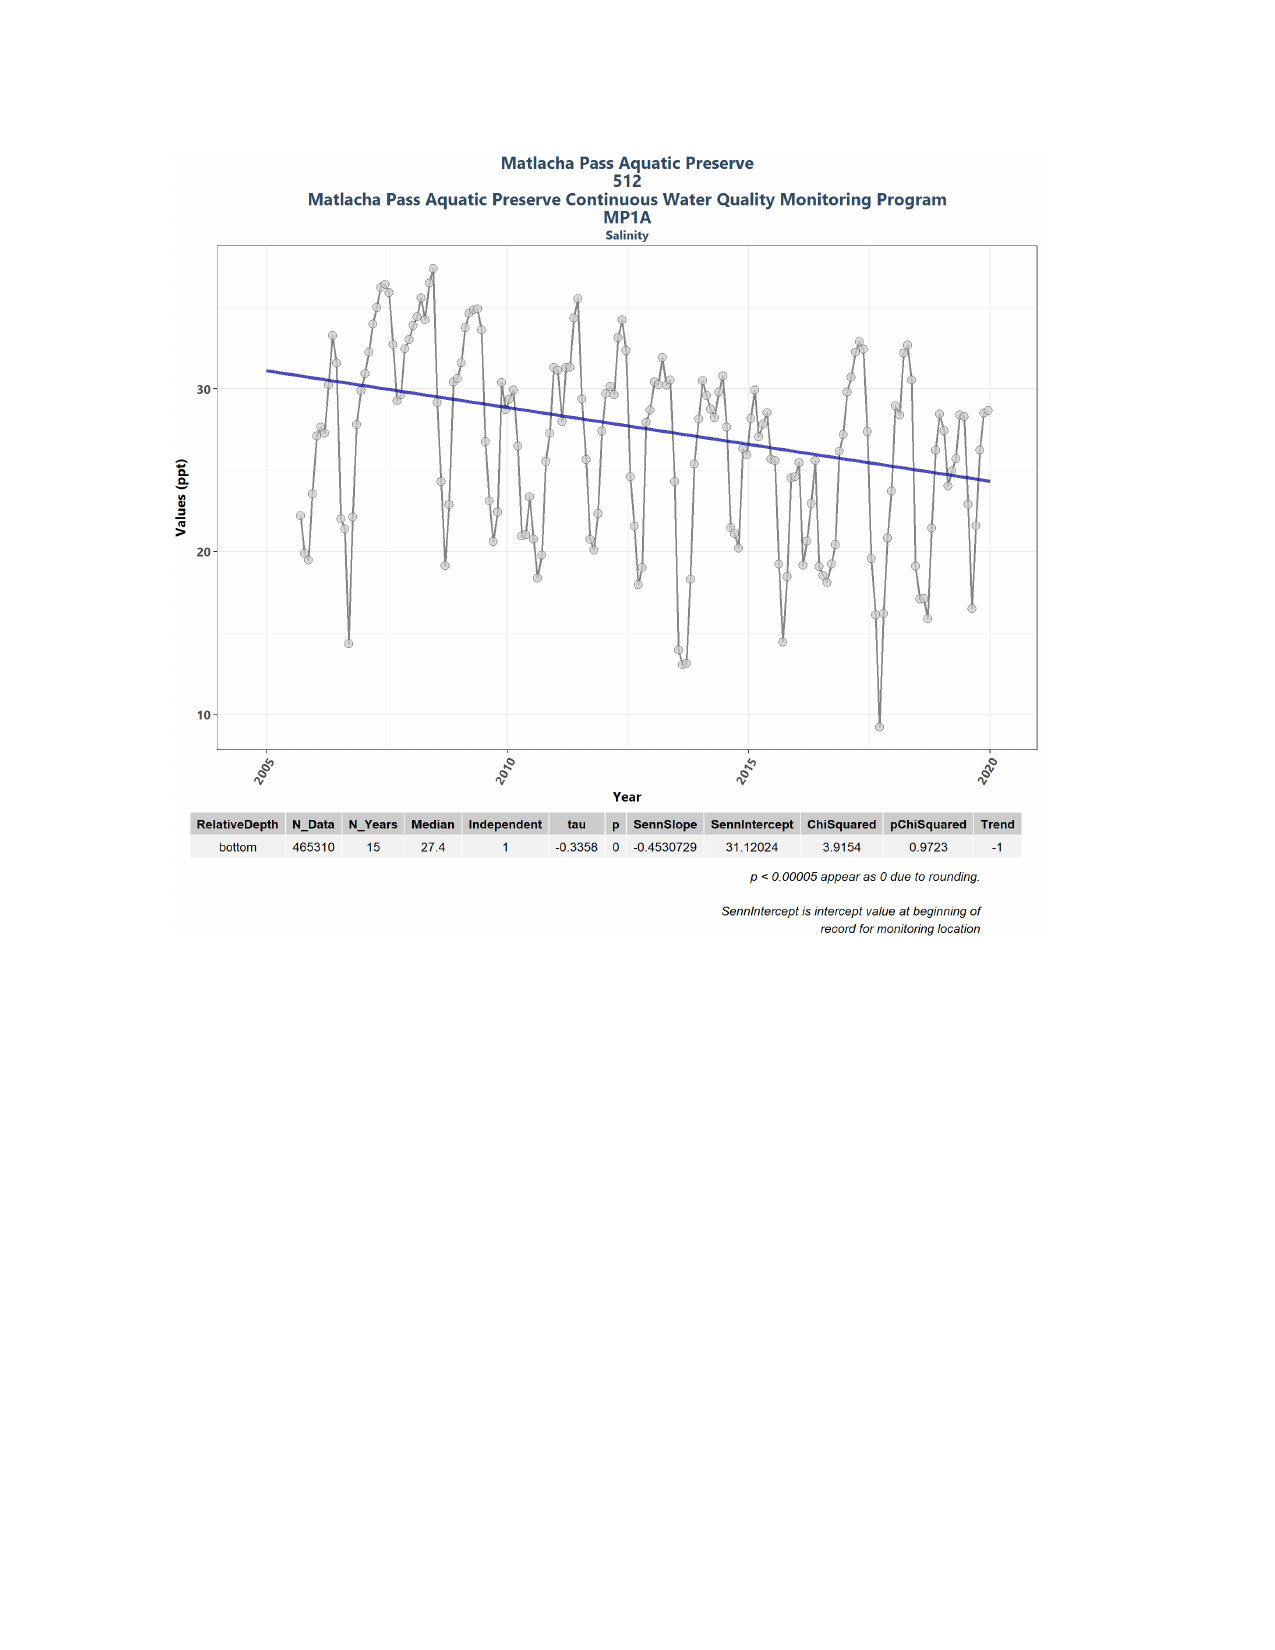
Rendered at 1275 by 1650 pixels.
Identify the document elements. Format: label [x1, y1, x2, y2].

picture [168, 150, 1044, 938]
